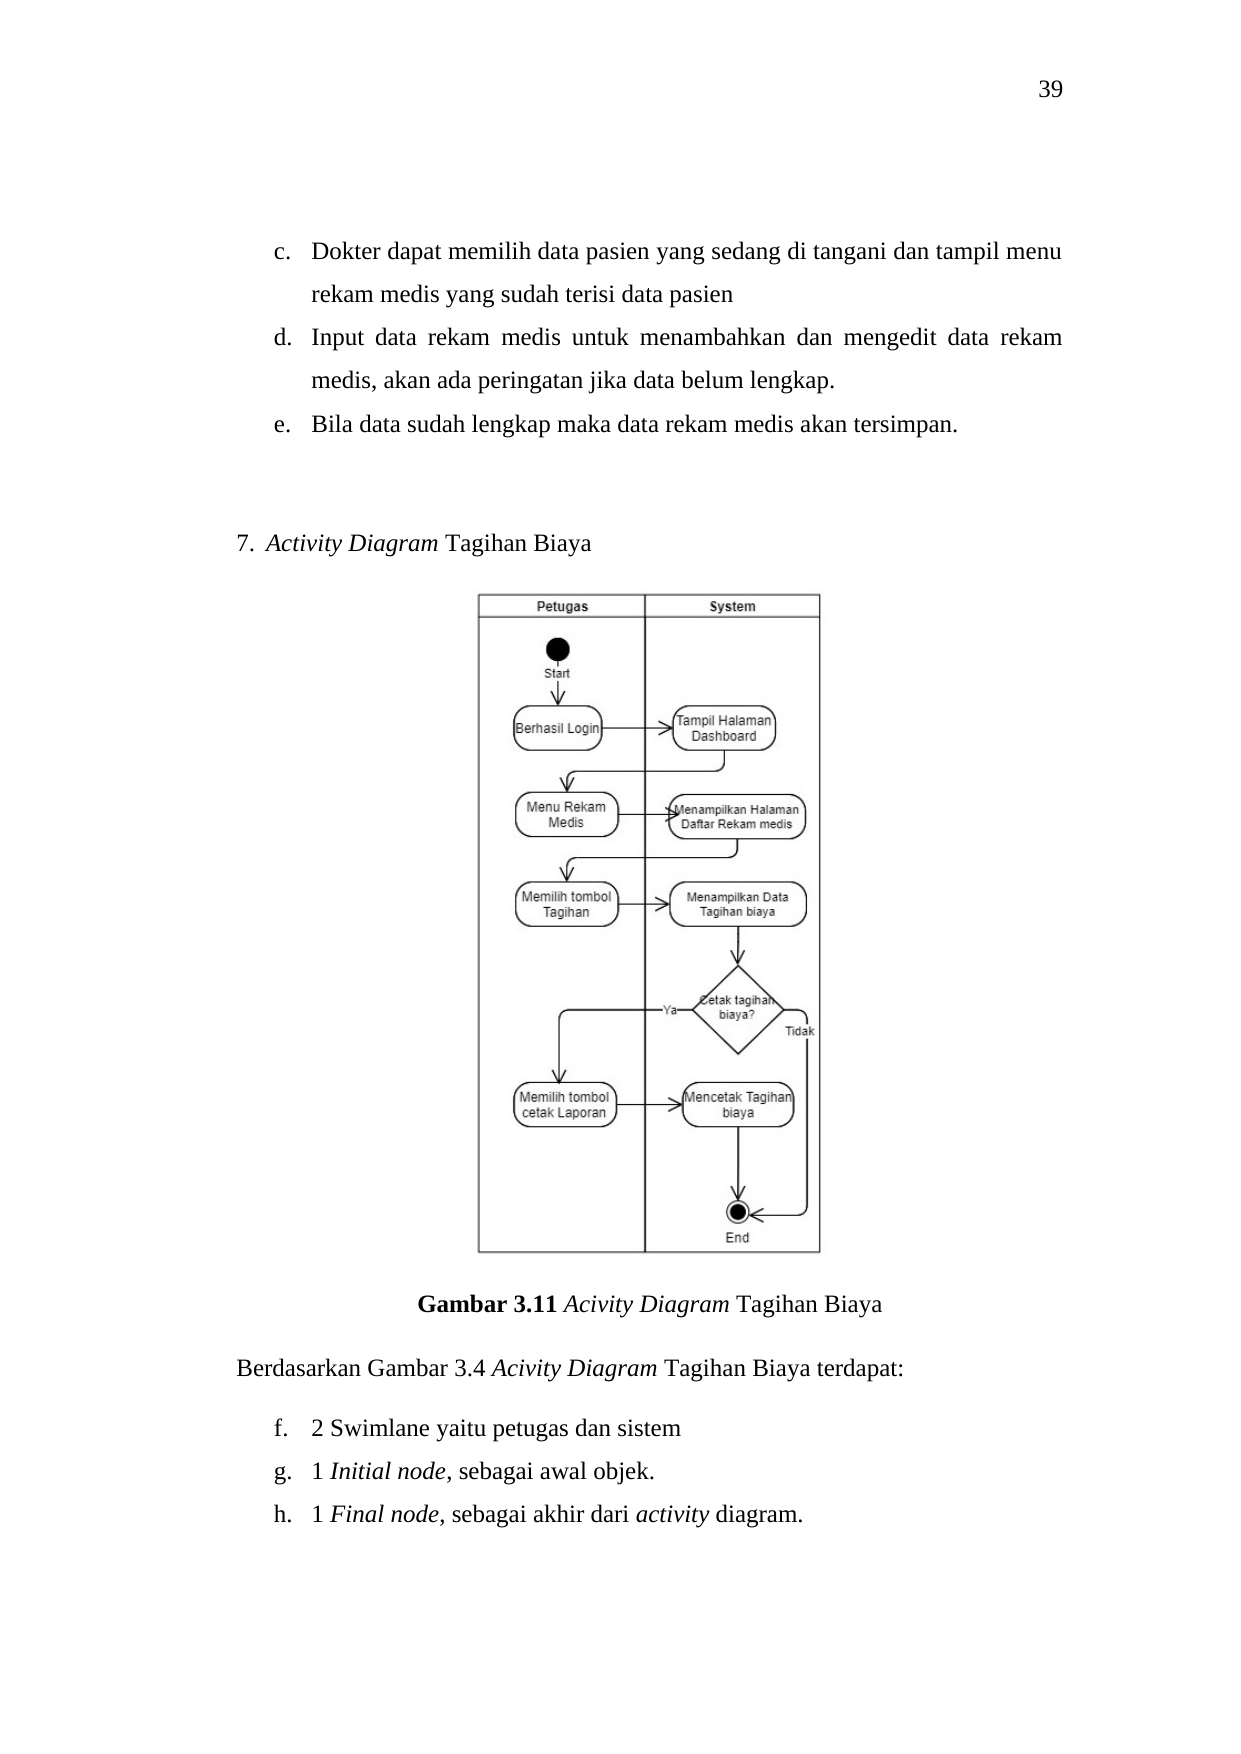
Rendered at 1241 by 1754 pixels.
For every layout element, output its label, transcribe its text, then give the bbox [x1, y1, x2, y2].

list Activity Diagram Tagihan Biaya [236, 528, 1063, 557]
picture [472, 588, 827, 1258]
text Gambar 3.11 Acivity Diagram Tagihan Biaya [236, 1289, 1063, 1318]
list 1 Final node, sebagai akhir dari activity diagram. [274, 1499, 1063, 1528]
list Input data rekam medis untuk menambahkan dan mengedit data rekam medis, akan ada peringatan jika data belum lengkap. [274, 322, 1063, 394]
list Bila data sudah lengkap maka data rekam medis akan tersimpan. [274, 409, 1063, 437]
list Dokter dapat memilih data pasien yang sedang di tangani dan tampil menu rekam medis yang sudah terisi data pasien [274, 236, 1063, 308]
text Berdasarkan Gambar 3.4 Acivity Diagram Tagihan Biaya terdapat: [236, 1353, 1063, 1382]
list 1 Initial node, sebagai awal objek. [274, 1456, 1063, 1485]
list 2 Swimlane yaitu petugas dan sistem [274, 1413, 1063, 1442]
